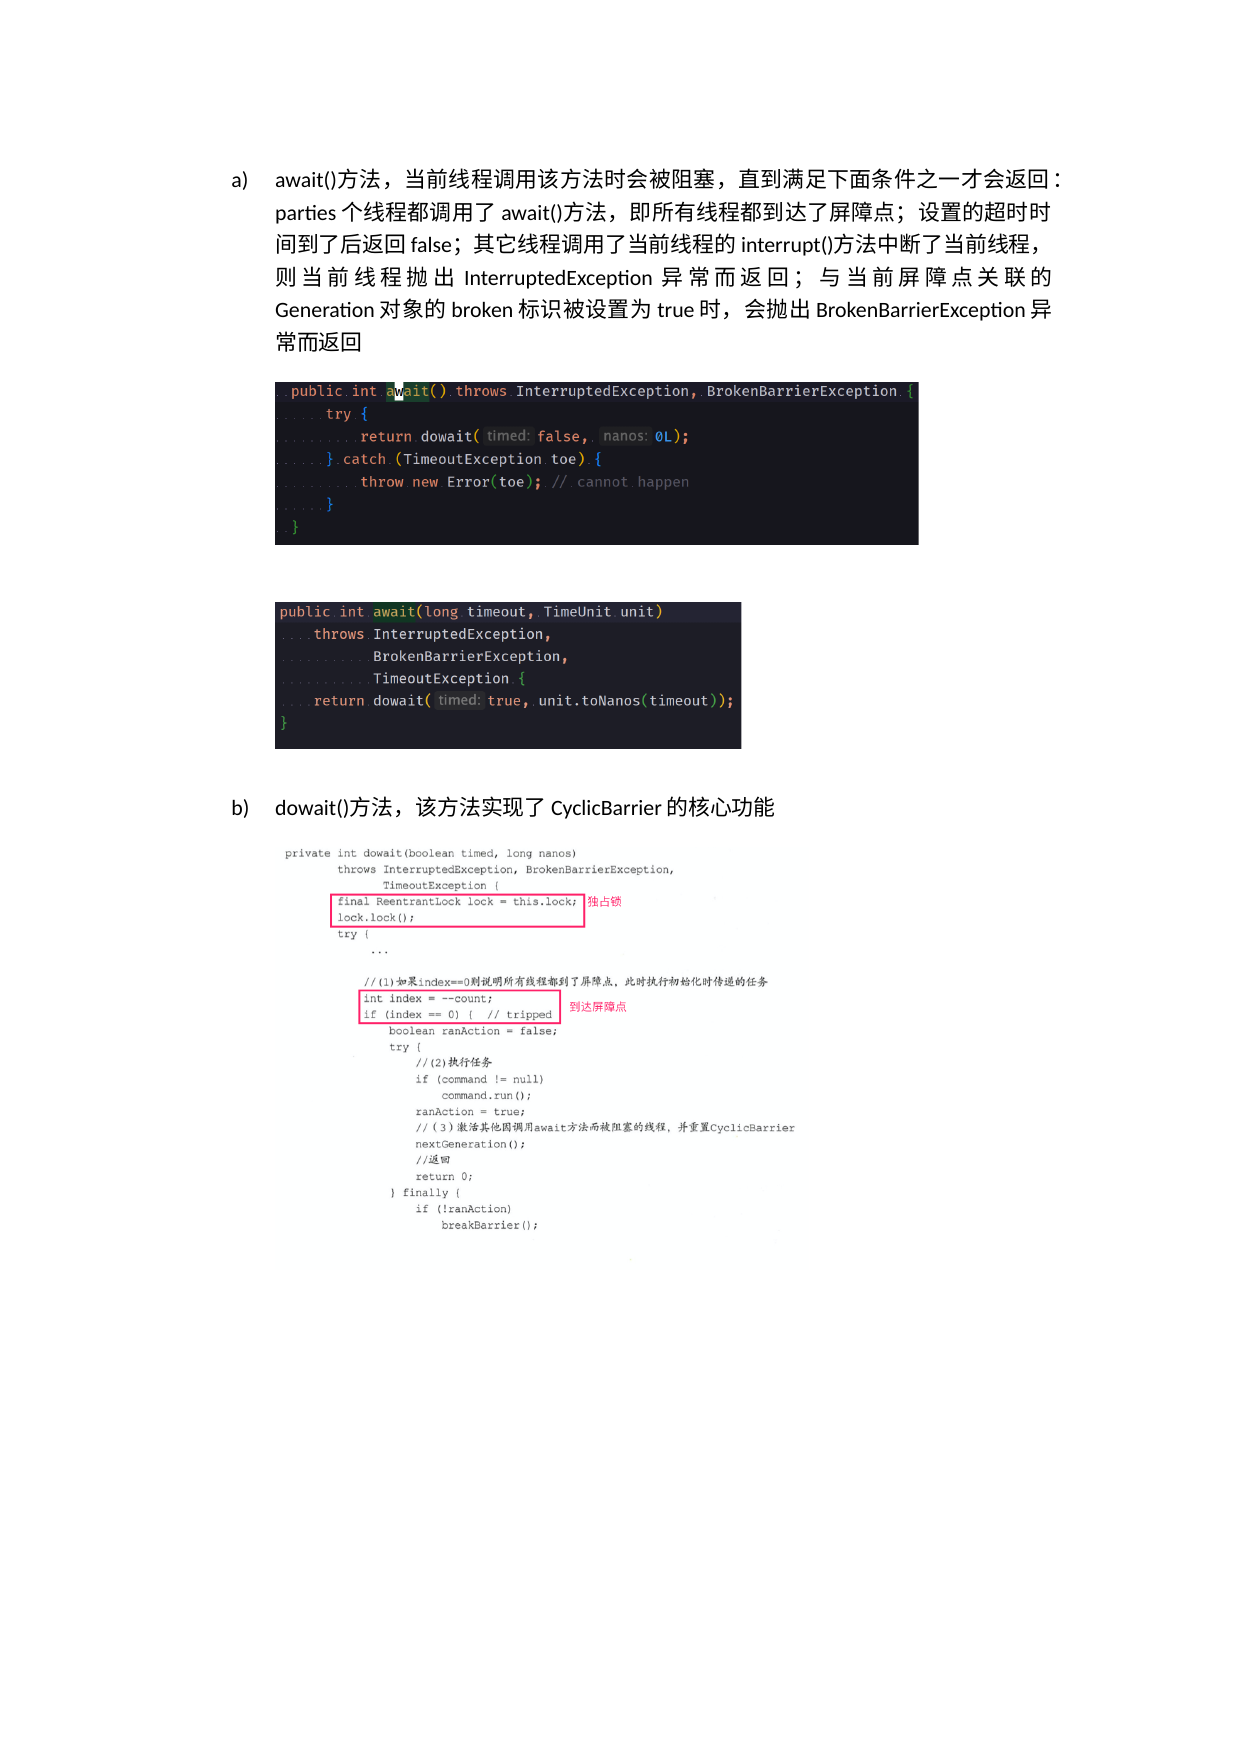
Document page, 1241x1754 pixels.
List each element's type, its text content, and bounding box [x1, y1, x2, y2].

list await()方法，当前线程调用该方法时会被阻塞，直到满足下面条件之一才会返回：parties个线程都调用了await()方法，即所有线程都到达了屏障点；设置的超时时间到了后返回false；其它线程调用了当前线程的interrupt()方法中断了当前线程，则当前线程抛出InterruptedException异常而返回；与当前屏障点关联的Generation对象的broken标识被设置为true时，会抛出BrokenBarrierException异常而返回 [231, 162, 1053, 357]
picture [275, 382, 919, 545]
picture [275, 847, 810, 1270]
list dowait()方法，该方法实现了CyclicBarrier的核心功能 [231, 789, 1053, 822]
picture [275, 602, 742, 749]
